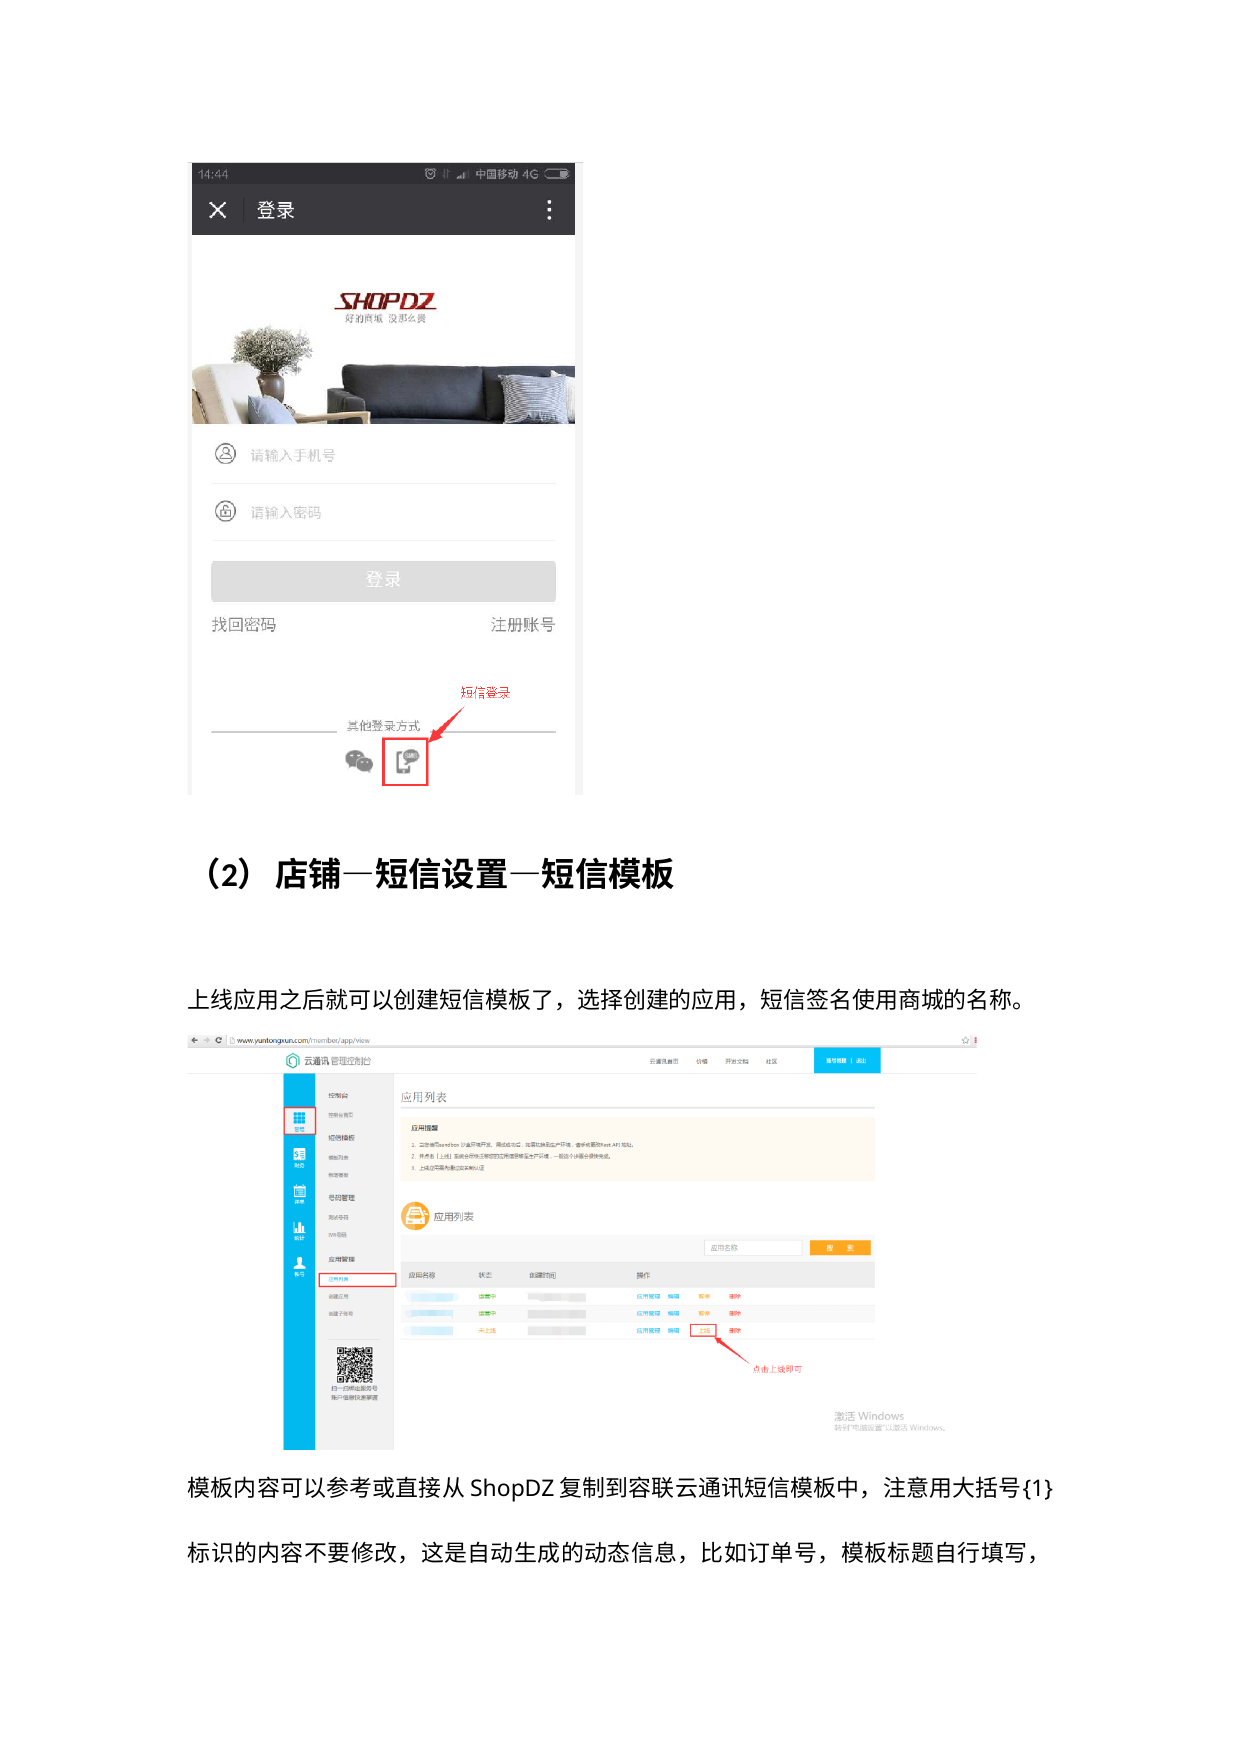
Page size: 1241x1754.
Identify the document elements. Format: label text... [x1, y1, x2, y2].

picture [187, 1035, 977, 1450]
text 上线应用之后就可以创建短信模板了，选择创建的应用，短信签名使用商城的名称。 [187, 966, 1053, 1031]
picture [295, 1258, 305, 1268]
picture [294, 1223, 304, 1233]
picture [294, 1187, 305, 1197]
subtitle 店铺—短信设置—短信模板 [187, 839, 1053, 904]
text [187, 1454, 1053, 1584]
picture [187, 162, 584, 795]
picture [294, 1149, 305, 1160]
